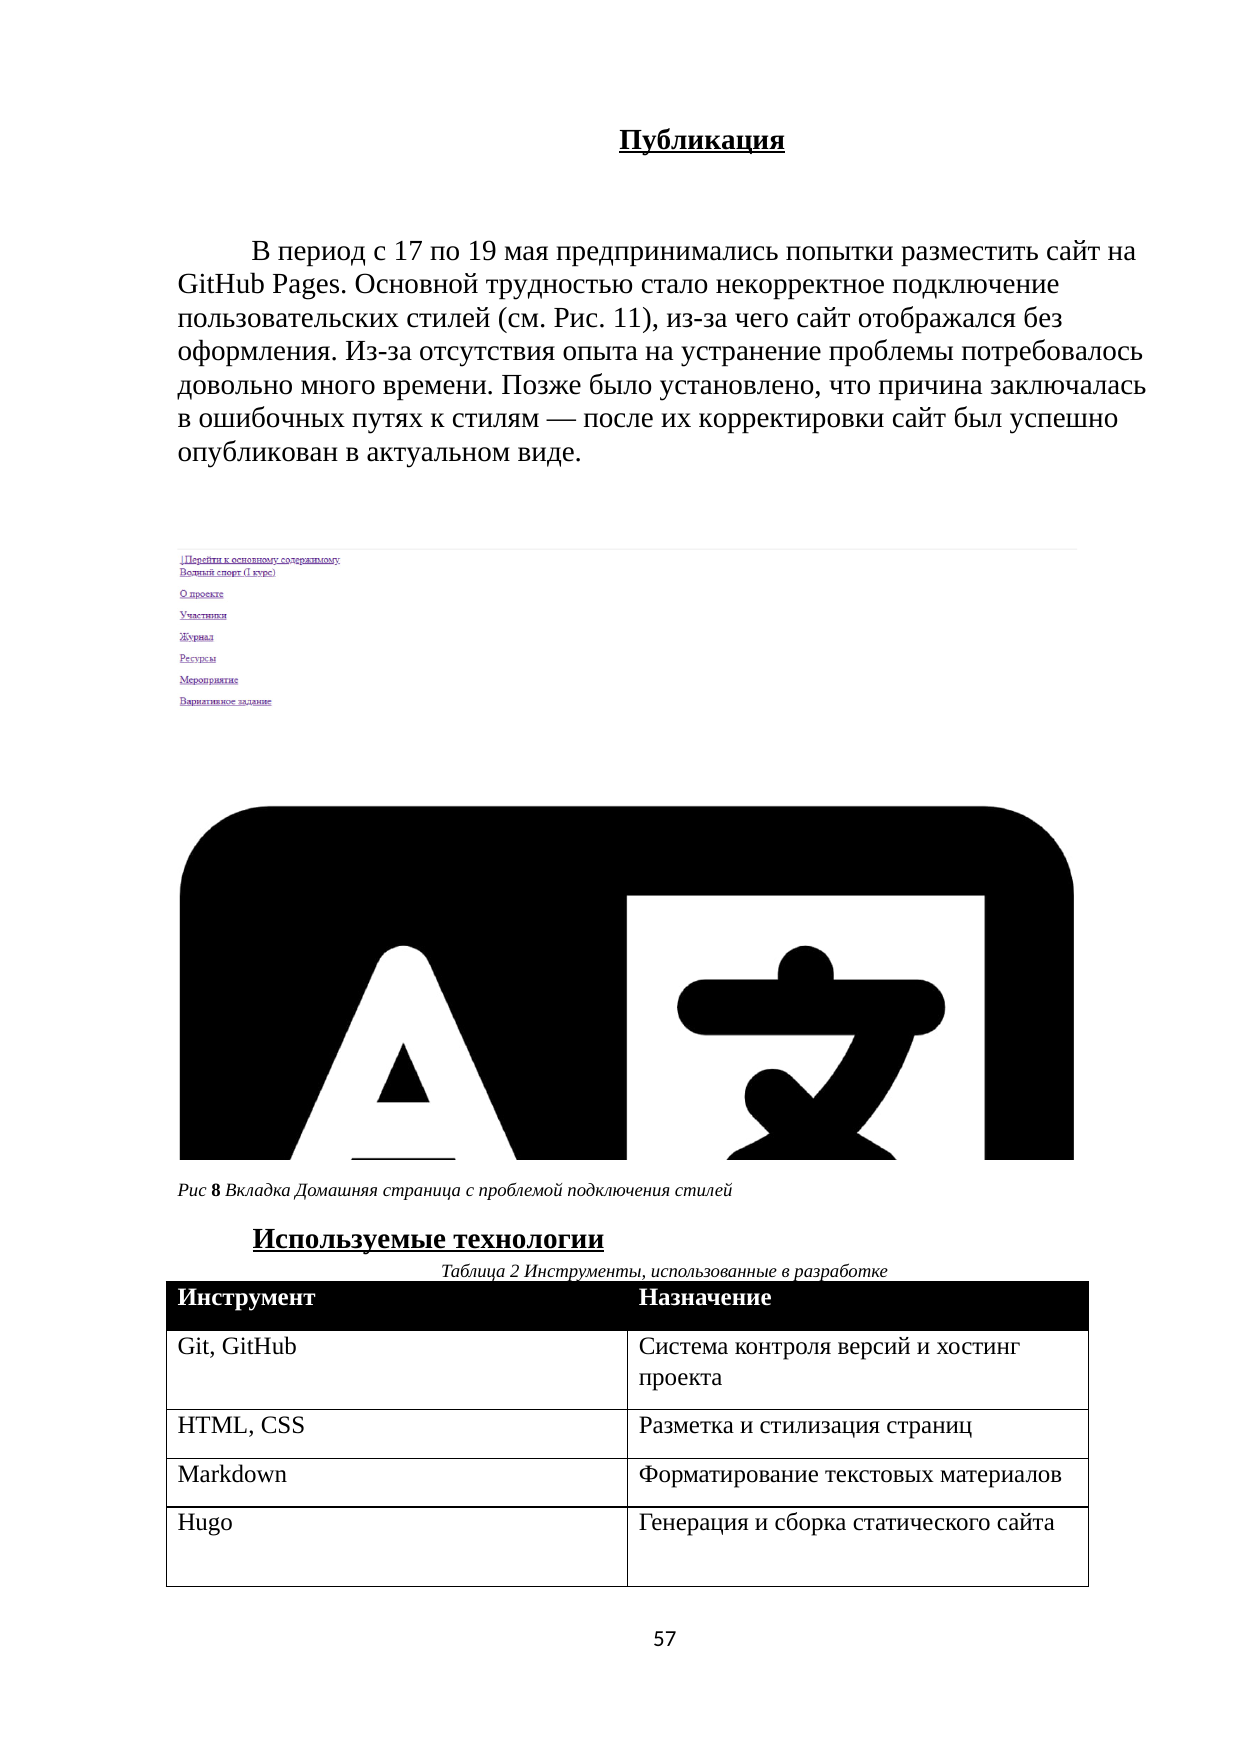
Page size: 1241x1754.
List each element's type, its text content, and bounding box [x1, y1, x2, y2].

table_cell HTML, CSS [167, 1410, 627, 1458]
subtitle Публикация [252, 122, 1152, 156]
table_cell Hugo [167, 1508, 627, 1586]
table_cell Разметка и стилизация страниц [628, 1410, 1088, 1458]
table_cell Git, GitHub [167, 1331, 627, 1409]
table_cell Система контроля версий и хостинг проекта [628, 1331, 1088, 1409]
table_cell Форматирование текстовых материалов [628, 1459, 1088, 1506]
picture [177, 546, 1078, 1160]
subtitle Используемые технологии [252, 1221, 1152, 1254]
table_cell Генерация и сборка статического сайта [628, 1508, 1088, 1586]
table_cell Markdown [167, 1459, 627, 1506]
table_header Инструмент [167, 1282, 627, 1330]
text В период с 17 по 19 мая предпринимались попытки разместить сайт на GitHub Pages. Основной трудностью стало некорректное подключение пользовательских стилей (см. Рис. 11), из-за чего сайт отображался без оформления. Из-за отсутствия опыта на устранение проблемы потребовалось довольно много времени. Позже было установлено, что причина заключалась в ошибочных путях к стилям — после их корректировки сайт был успешно опубликован в актуальном виде. [177, 233, 1152, 467]
table_header Назначение [628, 1282, 1088, 1330]
